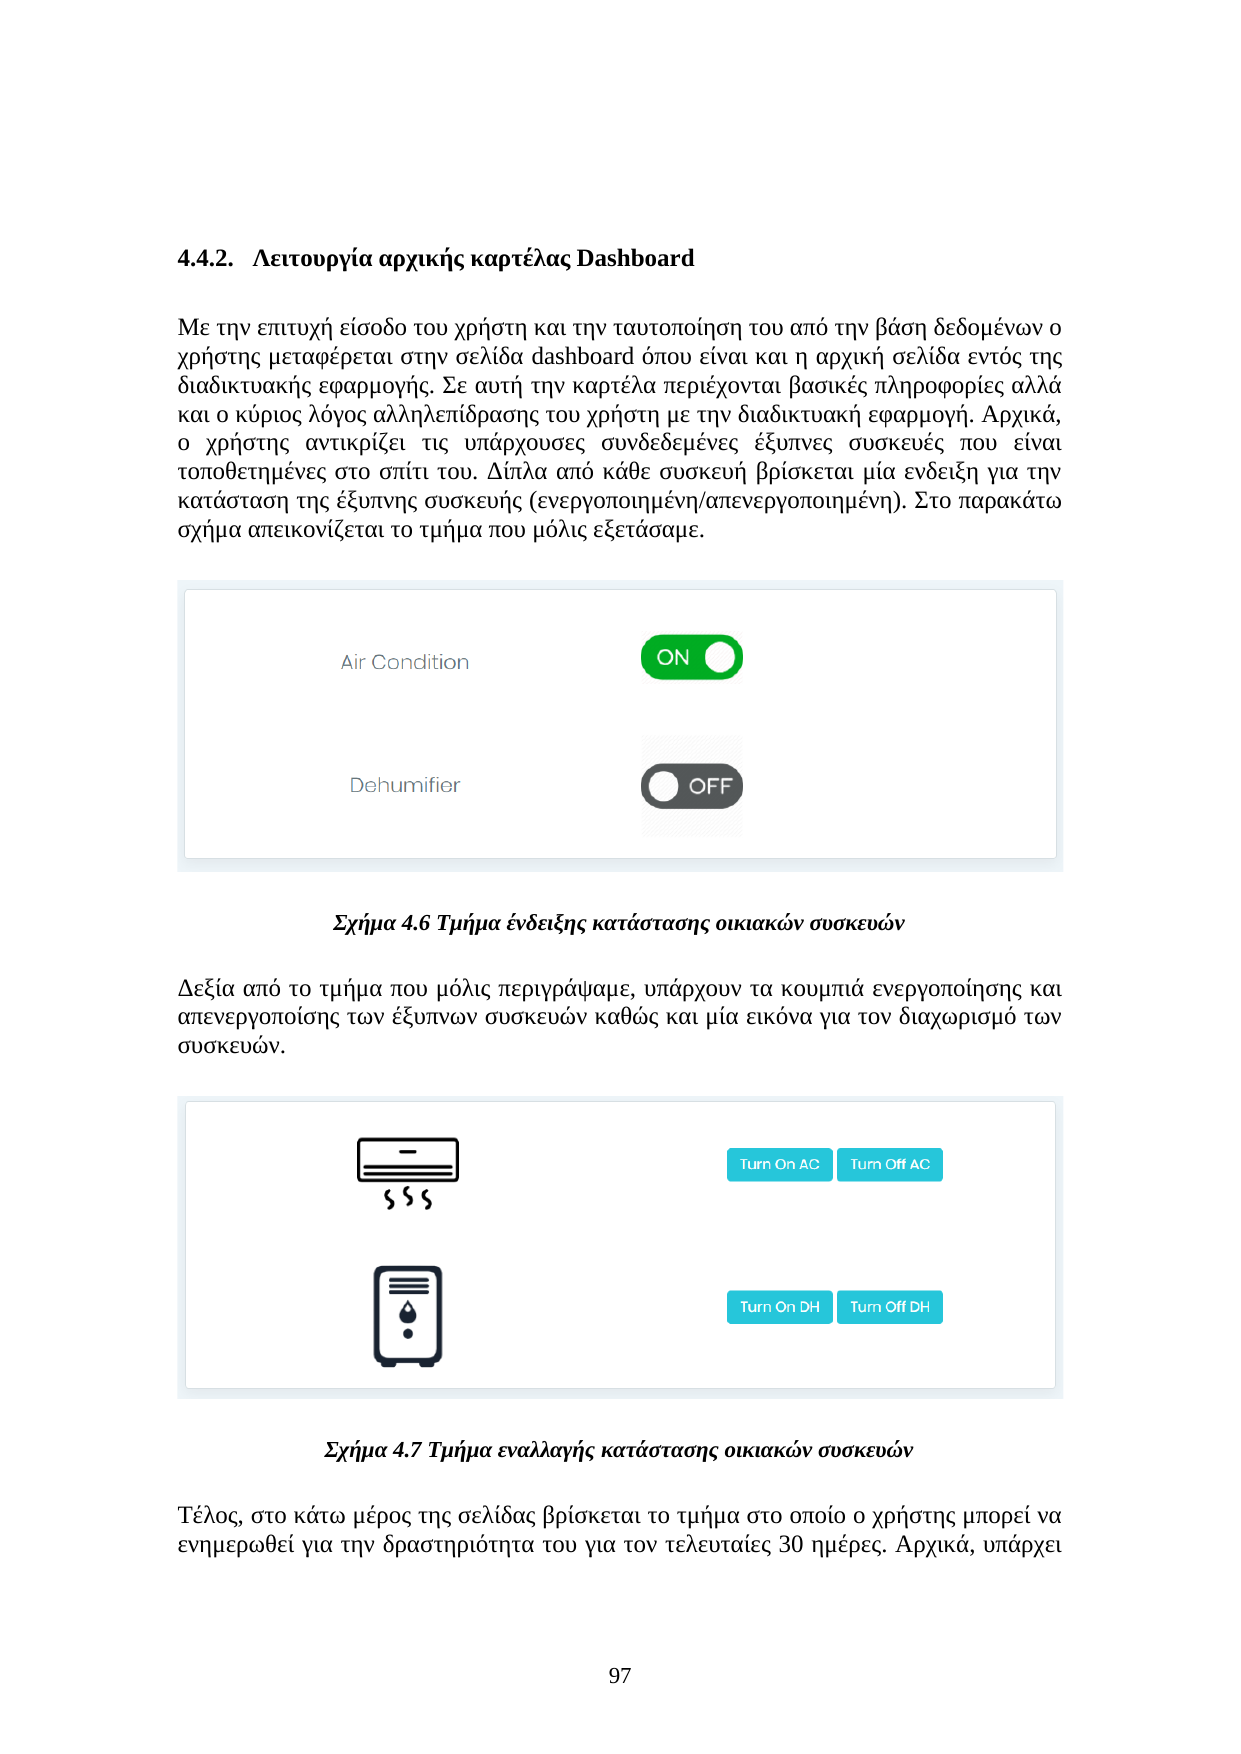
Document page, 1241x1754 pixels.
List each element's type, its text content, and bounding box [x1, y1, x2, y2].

list Λειτουργία αρχικής καρτέλας Dashboard [177, 243, 1063, 272]
picture [177, 580, 1064, 872]
picture [177, 1096, 1064, 1399]
text Σχήμα 4.6 Τμήμα ένδειξης κατάστασης οικιακών συσκευών [177, 909, 1063, 935]
text Σχήμα 4.7 Τμήμα εναλλαγής κατάστασης οικιακών συσκευών [177, 1437, 1063, 1463]
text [177, 1500, 1063, 1558]
text Με την επιτυχή είσοδο του χρήστη και την ταυτοποίηση του από την βάση δεδομένων ο χρήστης μεταφέρεται στην σελίδα dashboard όπου είναι και η αρχική σελίδα εντός της διαδικτυακής εφαρμογής. Σε αυτή την καρτέλα περιέχονται βασικές πληροφορίες αλλά και ο κύριος λόγος αλληλεπίδρασης του χρήστη με την διαδικτυακή εφαρμογή. Αρχικά, ο χρήστης αντικρίζει τις υπάρχουσες συνδεδεμένες έξυπνες συσκευές που είναι τοποθετημένες στο σπίτι του. Δίπλα από κάθε συσκευή βρίσκεται μία ενδειξη για την κατάσταση της έξυπνης συσκευής (ενεργοποιημένη/απενεργοποιημένη). Στο παρακάτω σχήμα απεικονίζεται το τμήμα που μόλις εξετάσαμε. [177, 312, 1063, 542]
text Δεξία από το τμήμα που μόλις περιγράψαμε, υπάρχουν τα κουμπιά ενεργοποίησης και απενεργοποίσης των έξυπνων συσκευών καθώς και μία εικόνα για τον διαχωρισμό των συσκευών. [177, 973, 1063, 1059]
